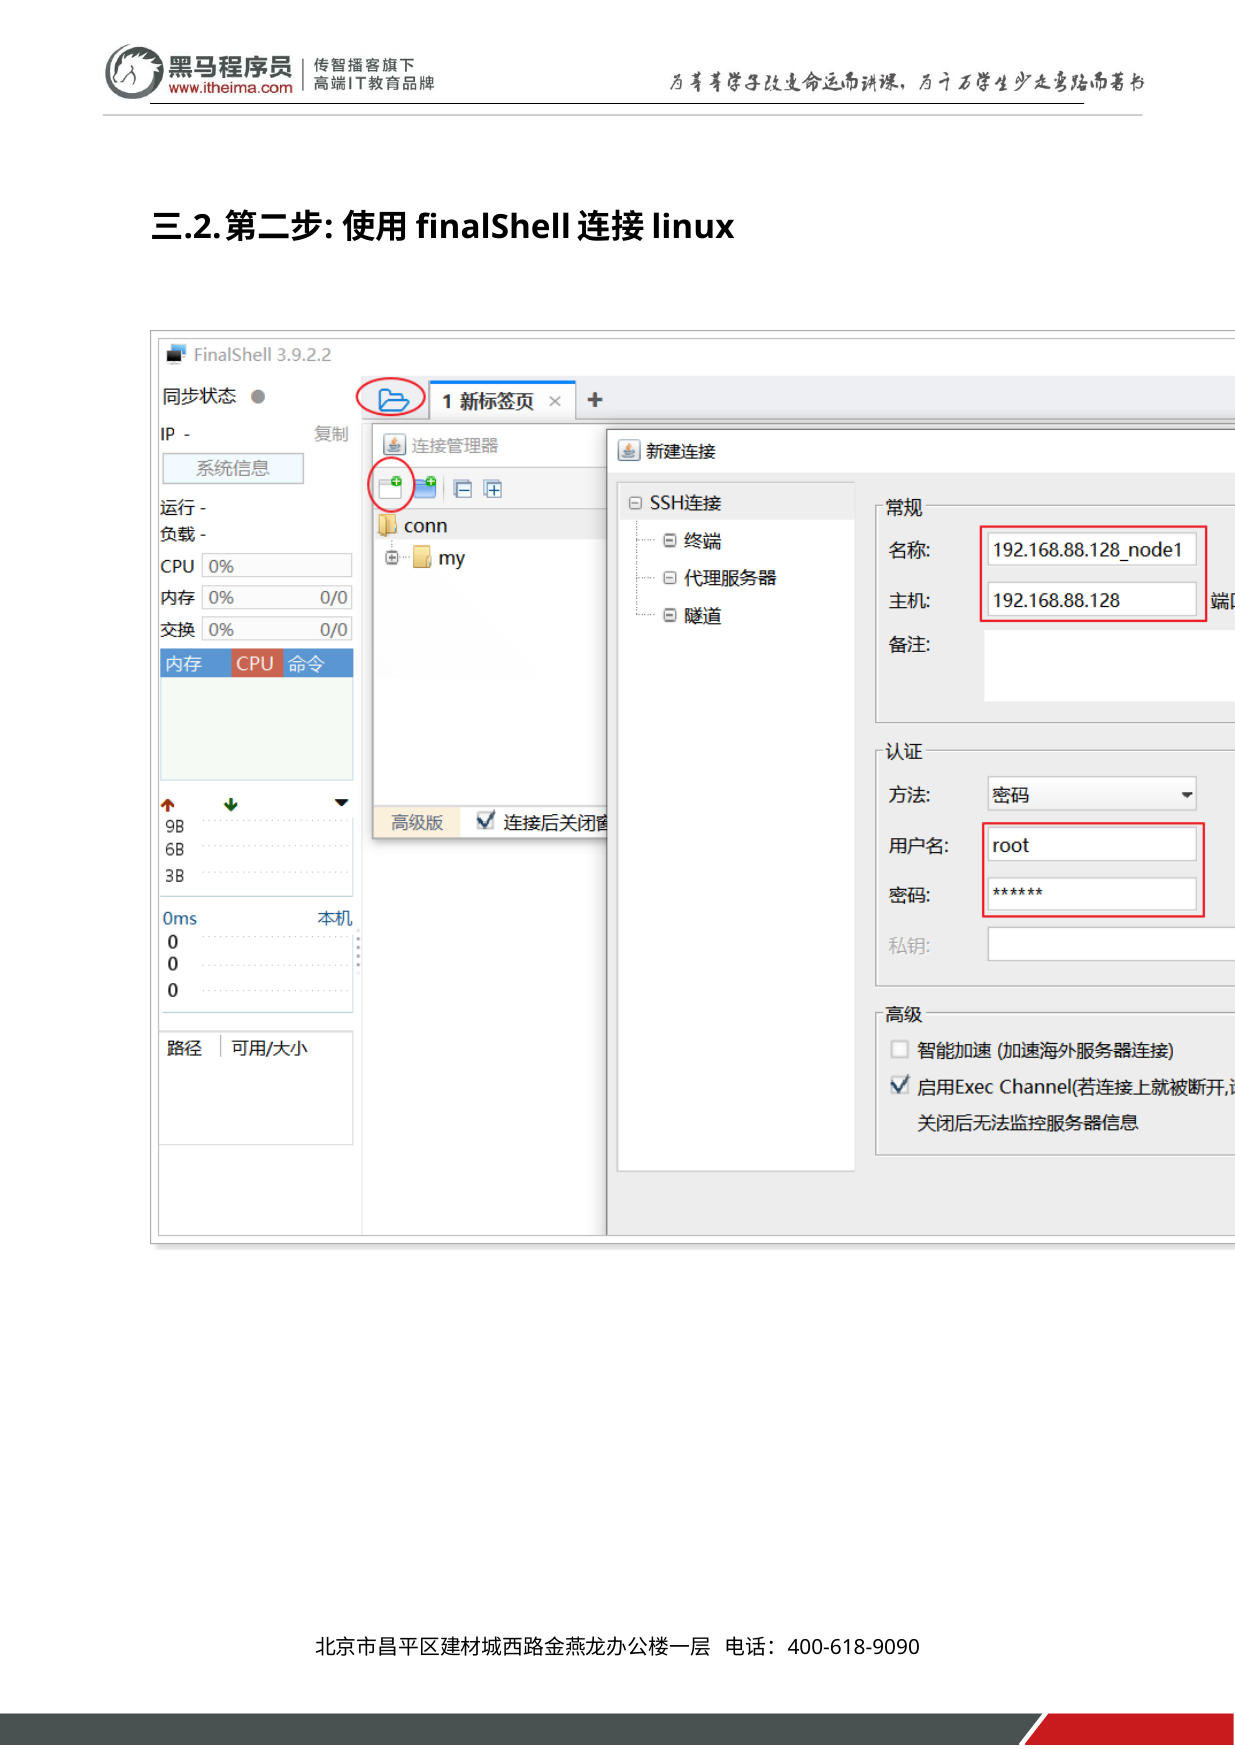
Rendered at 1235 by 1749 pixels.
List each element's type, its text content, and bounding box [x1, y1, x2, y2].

picture [0, 1654, 1234, 1745]
picture [0, 0, 1235, 123]
subtitle 第二步: 使用finalShell连接linux [150, 192, 1084, 257]
picture [150, 330, 1235, 1250]
